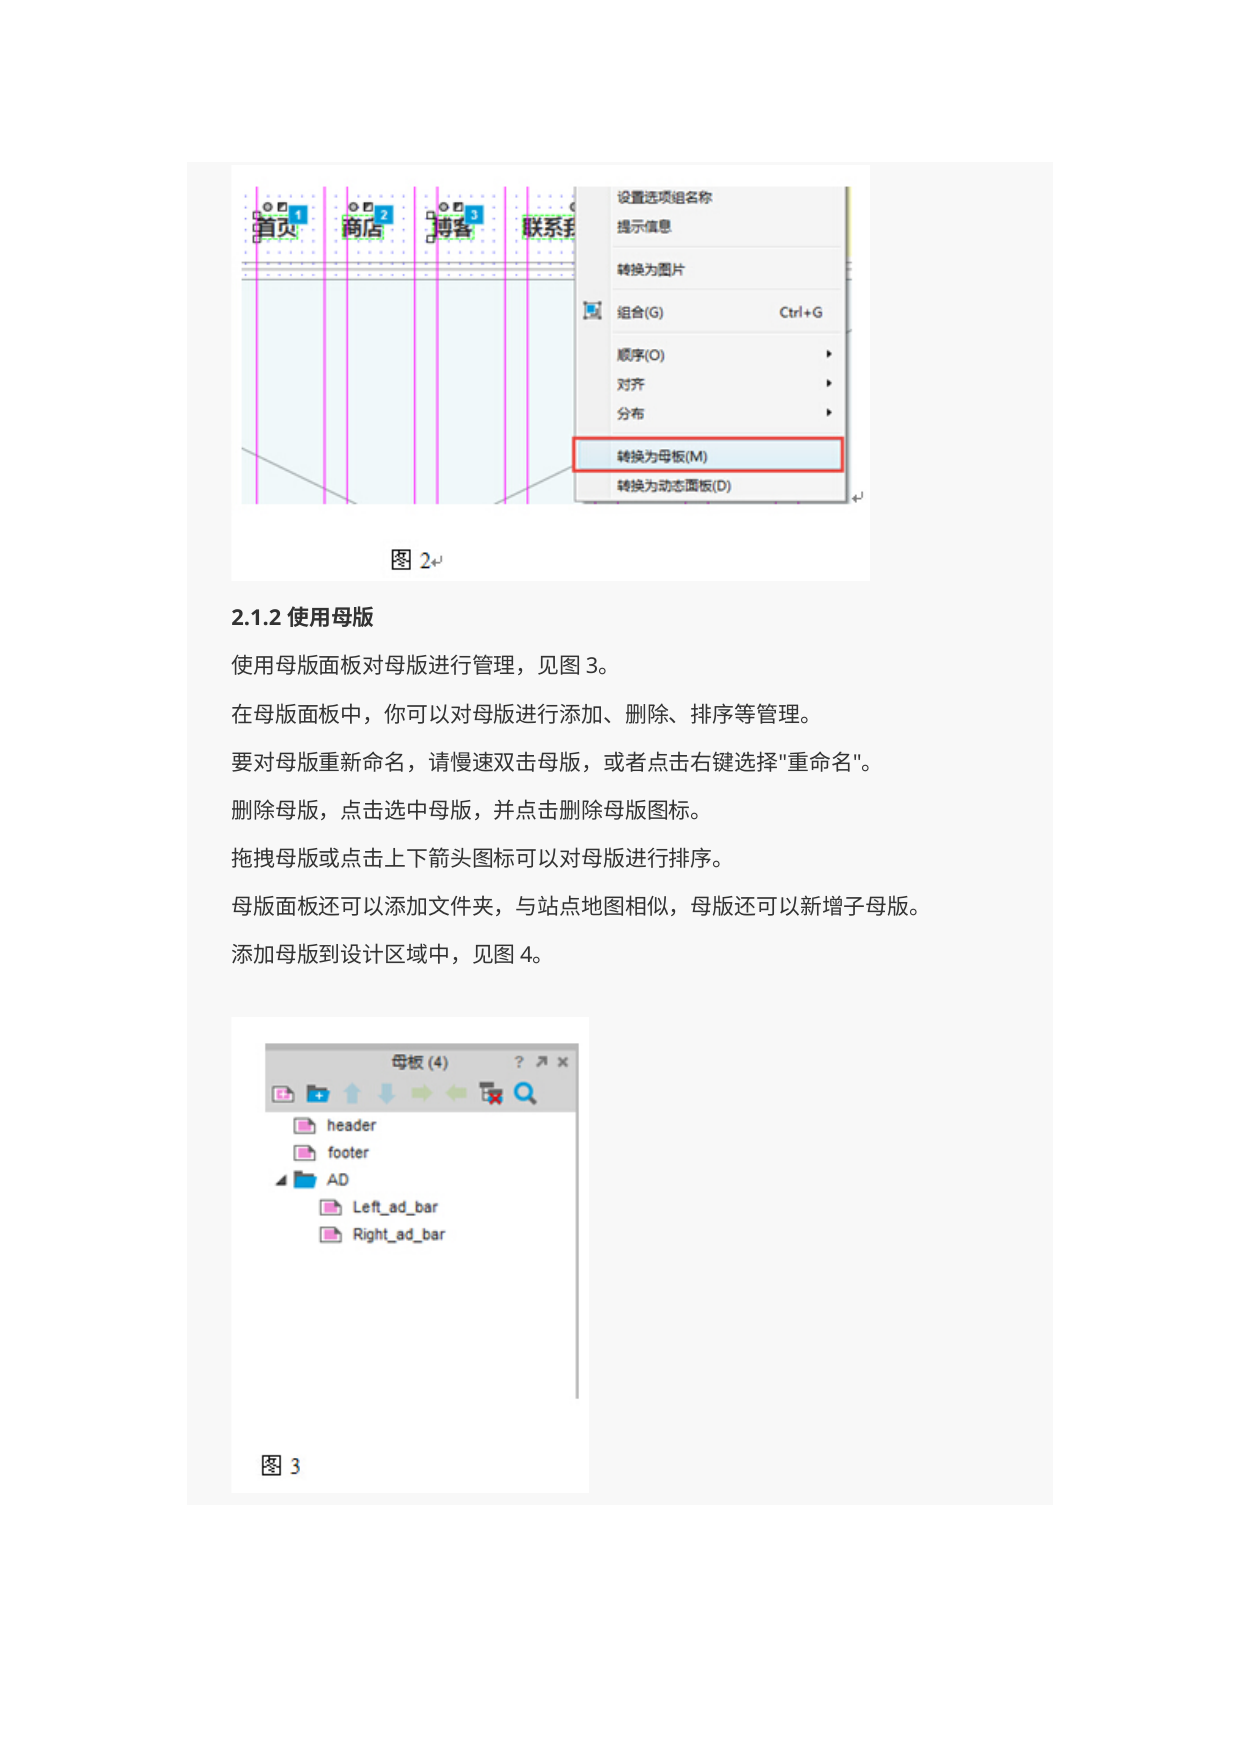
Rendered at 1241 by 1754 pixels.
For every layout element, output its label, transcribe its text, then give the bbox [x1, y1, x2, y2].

text 使用母版面板对母版进行管理，见图3。 [187, 648, 1053, 681]
text 2.1.2 使用母版 [187, 600, 1053, 633]
text 添加母版到设计区域中，见图4。 [187, 937, 1053, 1002]
text 母版面板还可以添加文件夹，与站点地图相似，母版还可以新增子母版。 [187, 889, 1053, 921]
text 要对母版重新命名，请慢速双击母版，或者点击右键选择"重命名"。 [187, 744, 1053, 777]
text 拖拽母版或点击上下箭头图标可以对母版进行排序。 [187, 841, 1053, 873]
picture [231, 1017, 589, 1493]
text 在母版面板中，你可以对母版进行添加、删除、排序等管理。 [187, 696, 1053, 729]
picture [231, 165, 871, 581]
text 删除母版，点击选中母版，并点击删除母版图标。 [187, 793, 1053, 825]
